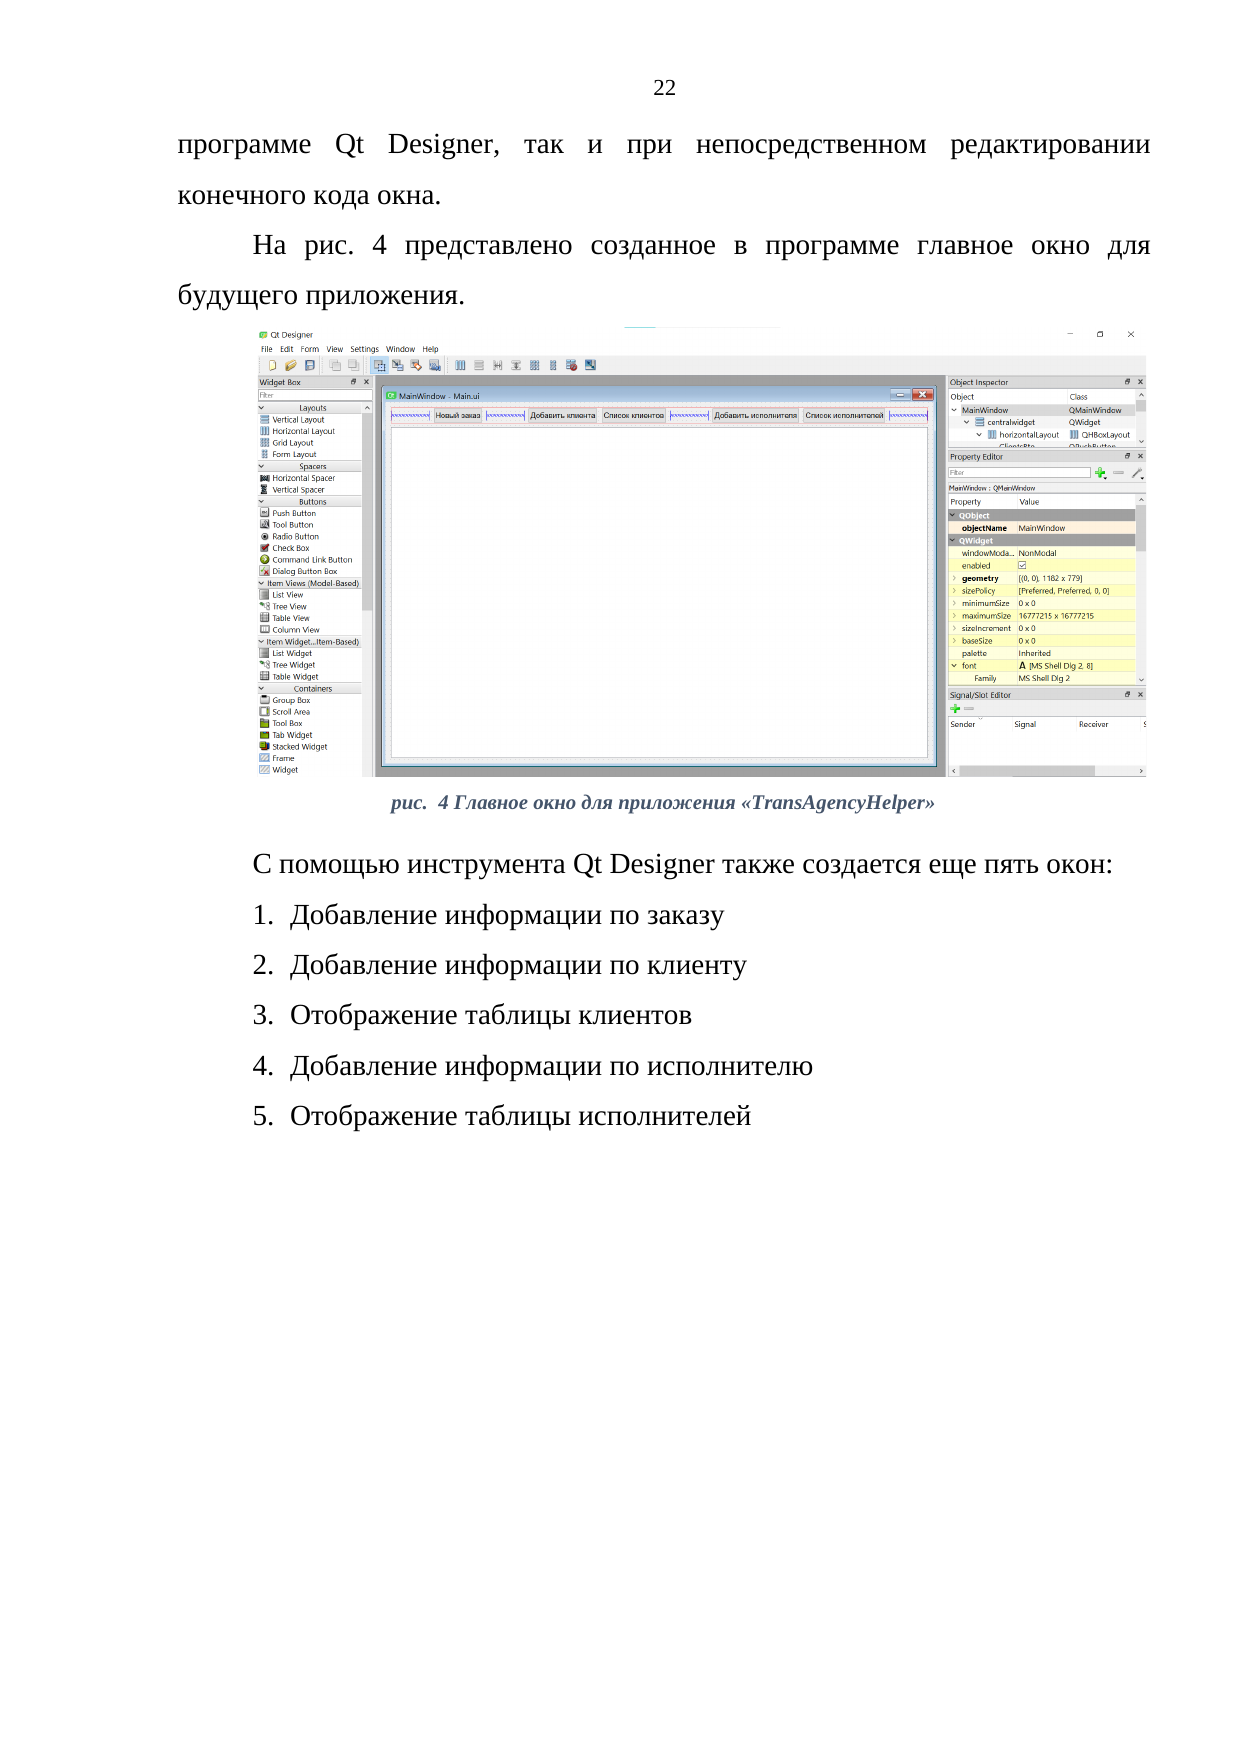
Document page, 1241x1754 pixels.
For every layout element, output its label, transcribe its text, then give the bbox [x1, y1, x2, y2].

picture [257, 327, 1147, 777]
list Отображение таблицы клиентов [252, 997, 1152, 1031]
list Отображение таблицы исполнителей [252, 1098, 1152, 1132]
text На рис. 4 представлено созданное в программе главное окно для будущего приложения. [177, 227, 1152, 311]
list Добавление информации по заказу [252, 897, 1152, 930]
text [177, 126, 1152, 210]
list Добавление информации по клиенту [252, 947, 1152, 981]
text С помощью инструмента Qt Designer также создается еще пять окон: [177, 847, 1152, 880]
list Добавление информации по исполнителю [252, 1048, 1152, 1081]
text рис. 4 Главное окно для приложения «TransAgencyHelper» [177, 790, 1152, 814]
